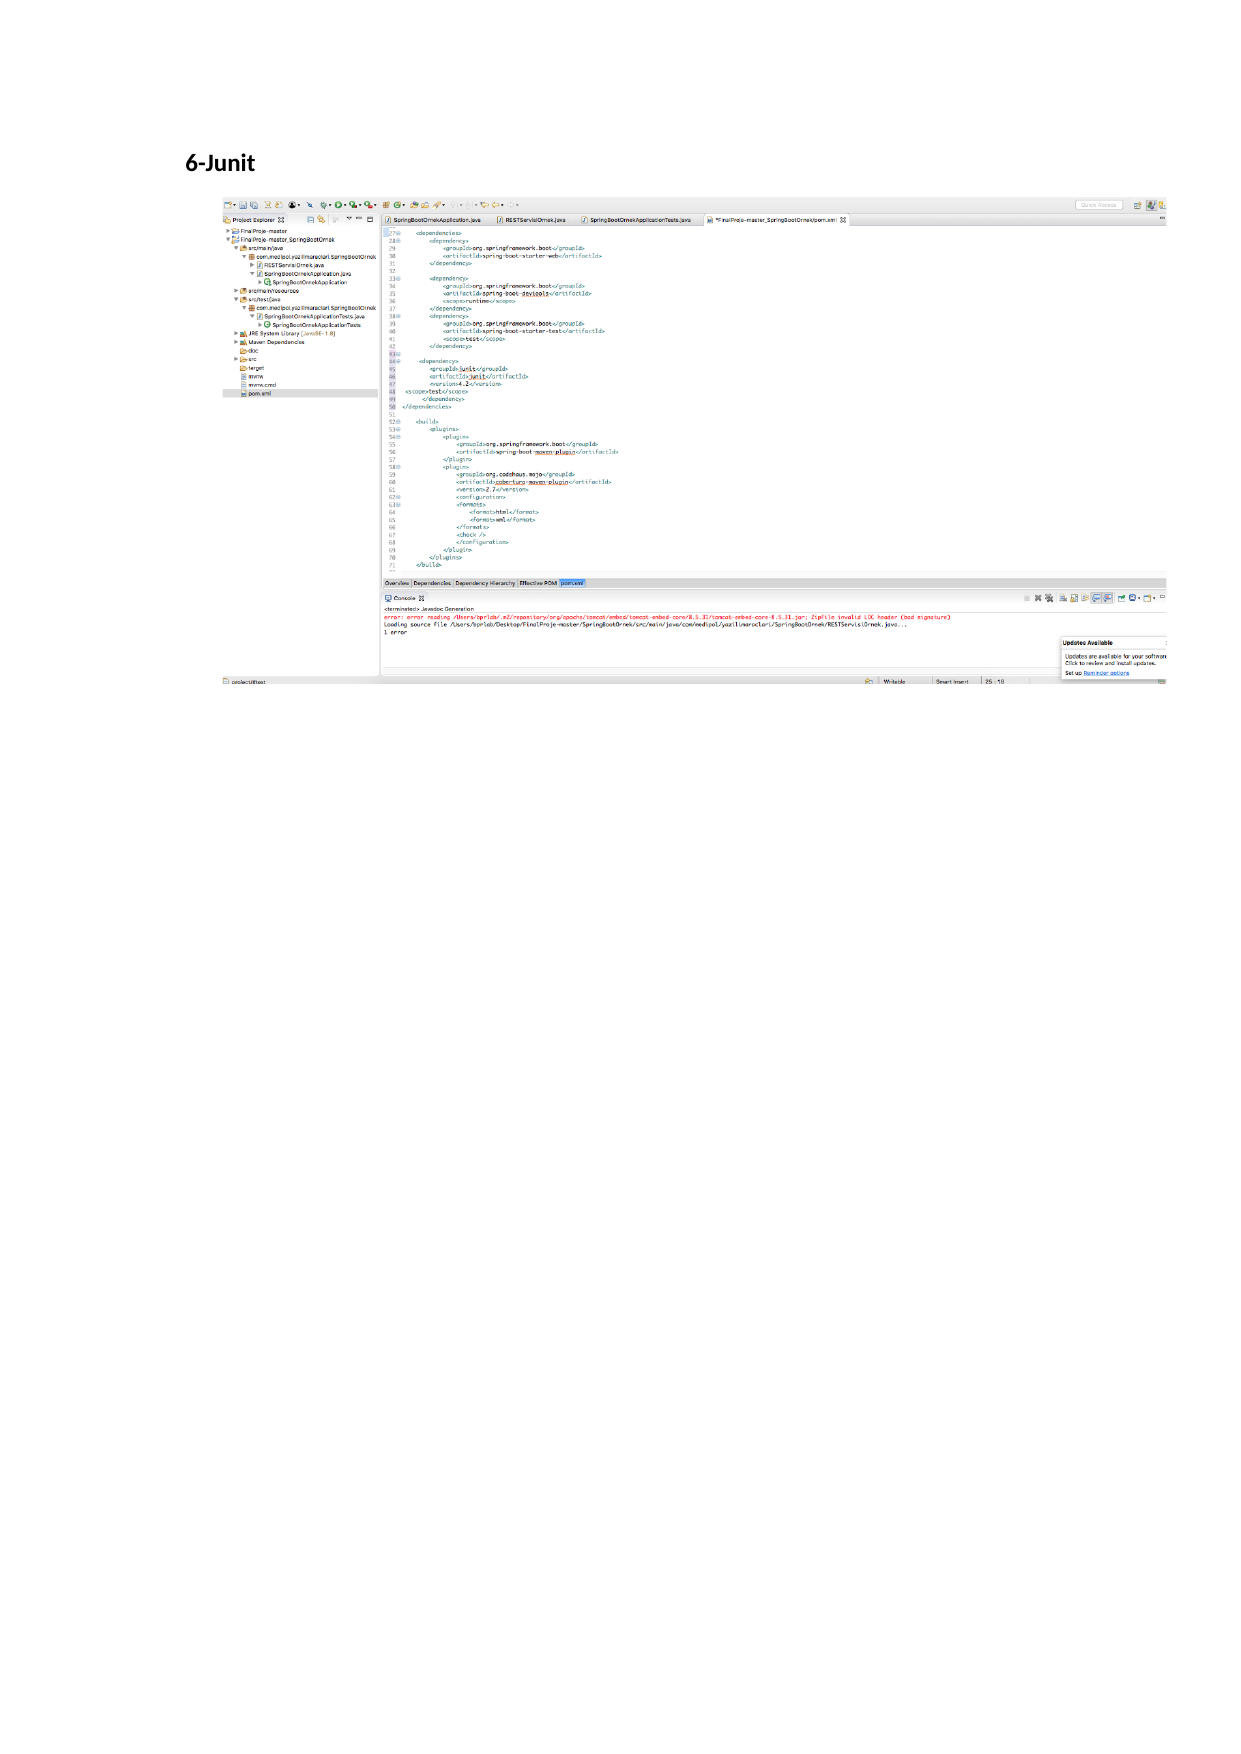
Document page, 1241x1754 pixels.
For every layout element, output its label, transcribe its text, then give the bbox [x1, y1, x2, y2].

picture [222, 197, 1167, 684]
text 6-Junit [185, 148, 1093, 178]
